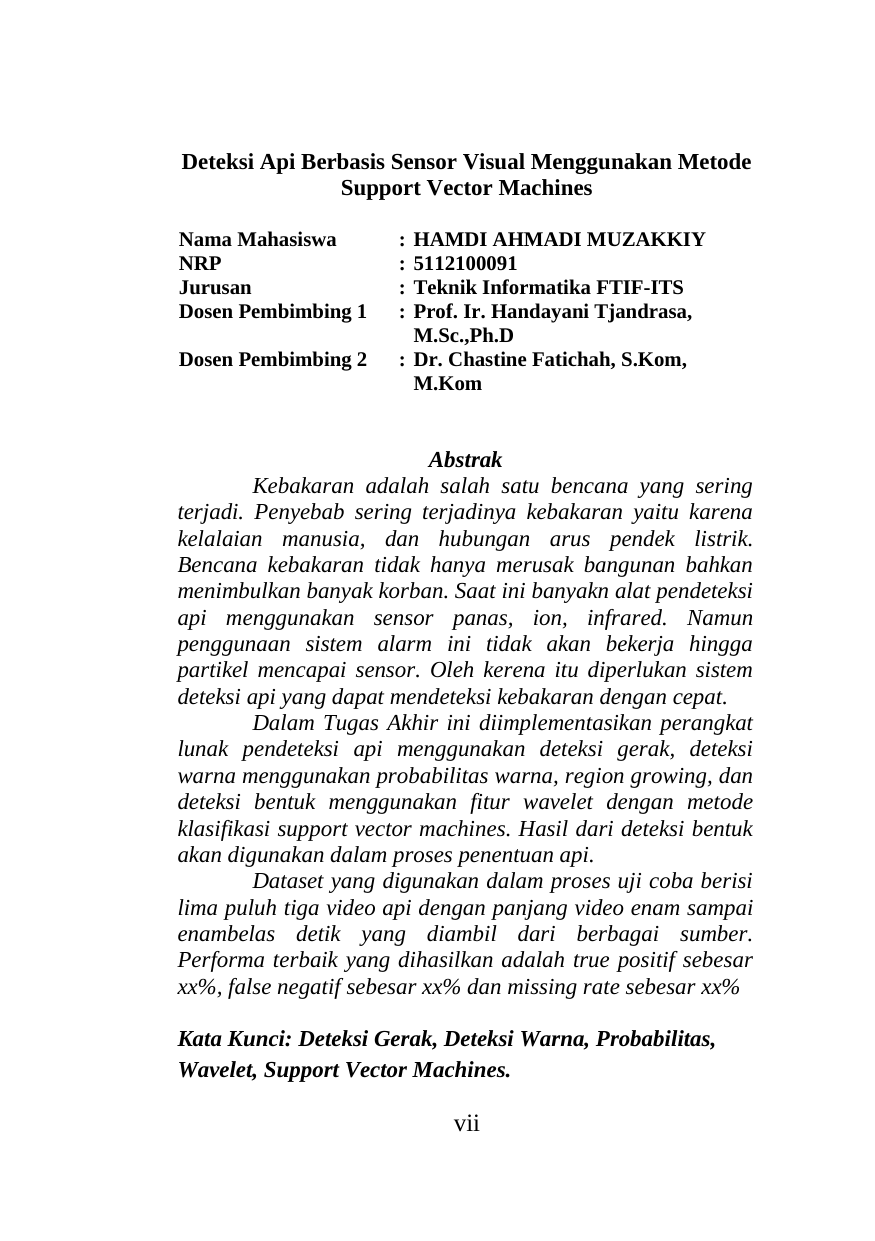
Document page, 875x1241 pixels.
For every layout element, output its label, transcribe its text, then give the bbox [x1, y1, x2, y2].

table_header Nama Mahasiswa [177, 227, 397, 251]
table_cell Dosen Pembimbing 1 [177, 299, 397, 347]
text Dataset yang digunakan dalam proses uji coba berisi lima puluh tiga video api dengan panjang video enam sampai enambelas detik yang diambil dari berbagai sumber. Performa terbaik yang dihasilkan adalah true positif sebesar xx%, false negatif sebesar xx% dan missing rate sebesar xx% [177, 867, 756, 999]
table_cell 5112100091 [412, 251, 756, 275]
text Kata Kunci: Deteksi Gerak, Deteksi Warna, Probabilitas, Wavelet, Support Vector Machines. [177, 1025, 756, 1082]
table_cell Prof. Ir. Handayani Tjandrasa, M.Sc.,Ph.D [412, 299, 756, 347]
table_cell Jurusan [177, 275, 397, 299]
table_cell : [397, 251, 412, 275]
text Deteksi Api Berbasis Sensor Visual Menggunakan Metode Support Vector Machines [177, 148, 756, 200]
table_header : [397, 227, 412, 251]
table_cell : [397, 299, 412, 347]
table_cell Dr. Chastine Fatichah, S.Kom, M.Kom [412, 347, 756, 419]
table_cell Teknik Informatika FTIF-ITS [412, 275, 756, 299]
text Kebakaran adalah salah satu bencana yang sering terjadi. Penyebab sering terjadinya kebakaran yaitu karena kelalaian manusia, dan hubungan arus pendek listrik. Bencana kebakaran tidak hanya merusak bangunan bahkan menimbulkan banyak korban. Saat ini banyakn alat pendeteksi api menggunakan sensor panas, ion, infrared. Namun penggunaan sistem alarm ini tidak akan bekerja hingga partikel mencapai sensor. Oleh kerena itu diperlukan sistem deteksi api yang dapat mendeteksi kebakaran dengan cepat. [177, 472, 756, 709]
subtitle Abstrak [177, 446, 756, 472]
table_cell : [397, 275, 412, 299]
text Dalam Tugas Akhir ini diimplementasikan perangkat lunak pendeteksi api menggunakan deteksi gerak, deteksi warna menggunakan probabilitas warna, region growing, dan deteksi bentuk menggunakan fitur wavelet dengan metode klasifikasi support vector machines. Hasil dari deteksi bentuk akan digunakan dalam proses penentuan api. [177, 709, 756, 867]
table_cell NRP [177, 251, 397, 275]
table_header HAMDI AHMADI MUZAKKIY [412, 227, 756, 251]
table_cell : [397, 347, 412, 419]
table_cell Dosen Pembimbing 2 [177, 347, 397, 419]
